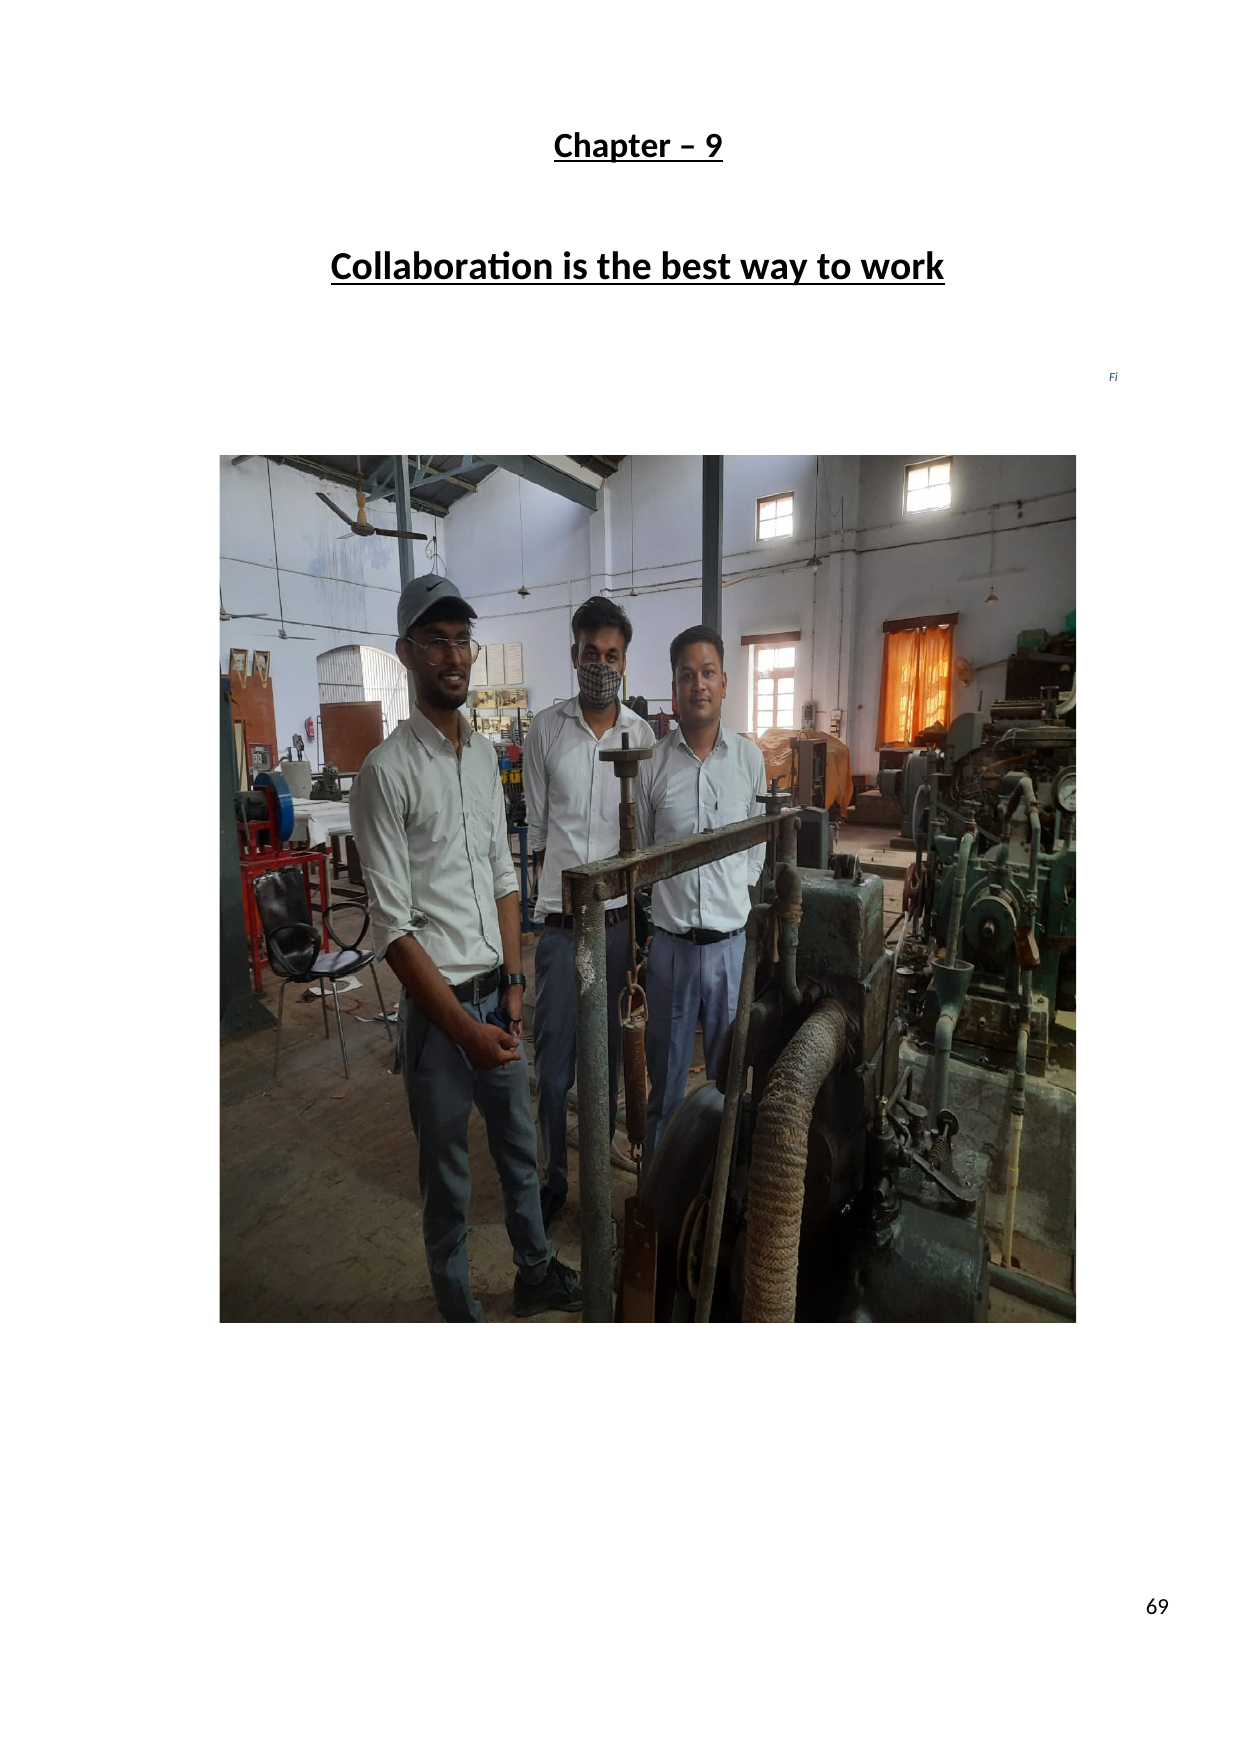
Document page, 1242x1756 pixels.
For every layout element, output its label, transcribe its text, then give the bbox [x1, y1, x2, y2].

subtitle Collaboration is the best way to work [224, 241, 1051, 289]
text Fi [127, 369, 1119, 384]
picture [219, 455, 1077, 1323]
text Chapter – 9 [505, 123, 771, 166]
